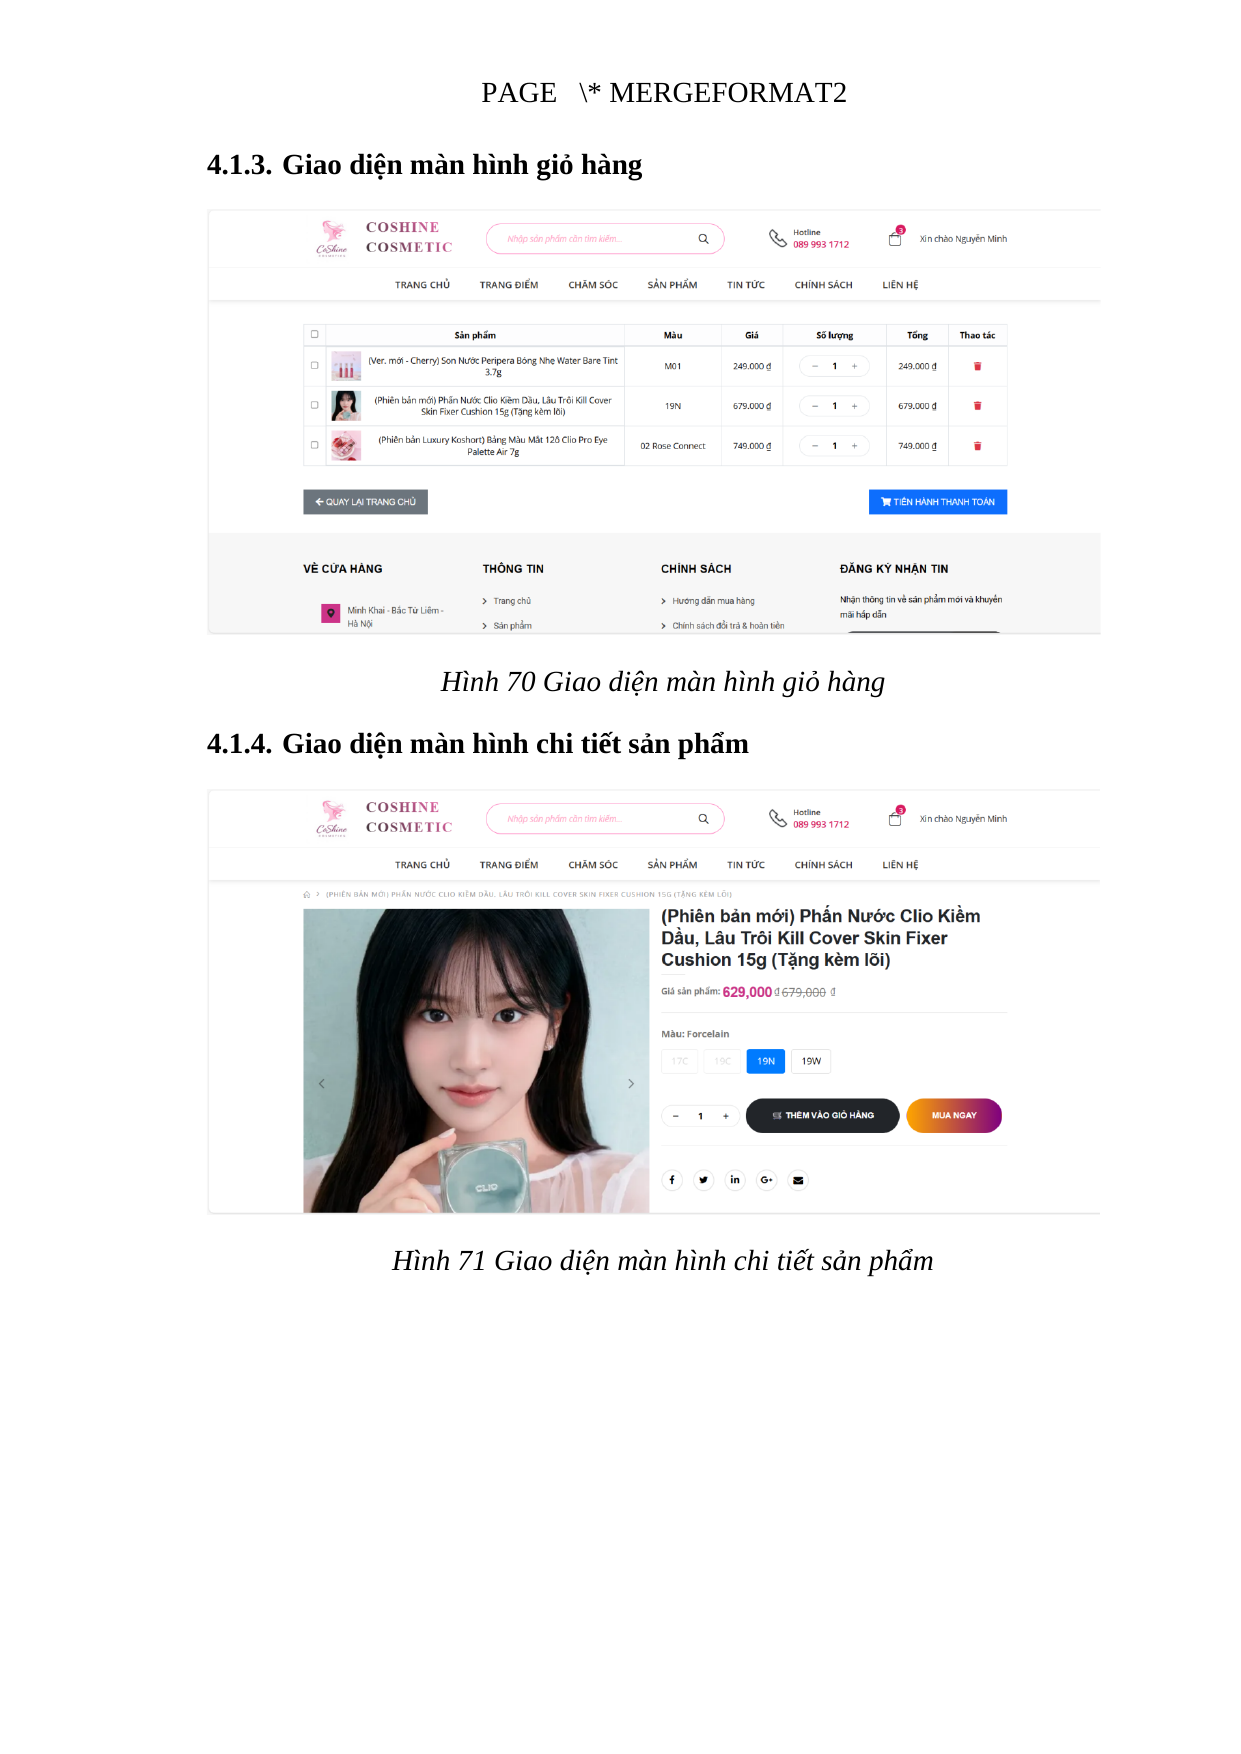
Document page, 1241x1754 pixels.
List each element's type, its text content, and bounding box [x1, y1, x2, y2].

picture [206, 789, 1100, 1215]
picture [206, 209, 1101, 635]
text Hình 70 Giao diện màn hình giỏ hàng [207, 664, 1122, 697]
subtitle Giao diện màn hình chi tiết sản phẩm [207, 727, 1122, 760]
text Hình 71 Giao diện màn hình chi tiết sản phẩm [207, 1243, 1122, 1277]
subtitle Giao diện màn hình giỏ hàng [207, 147, 1122, 181]
